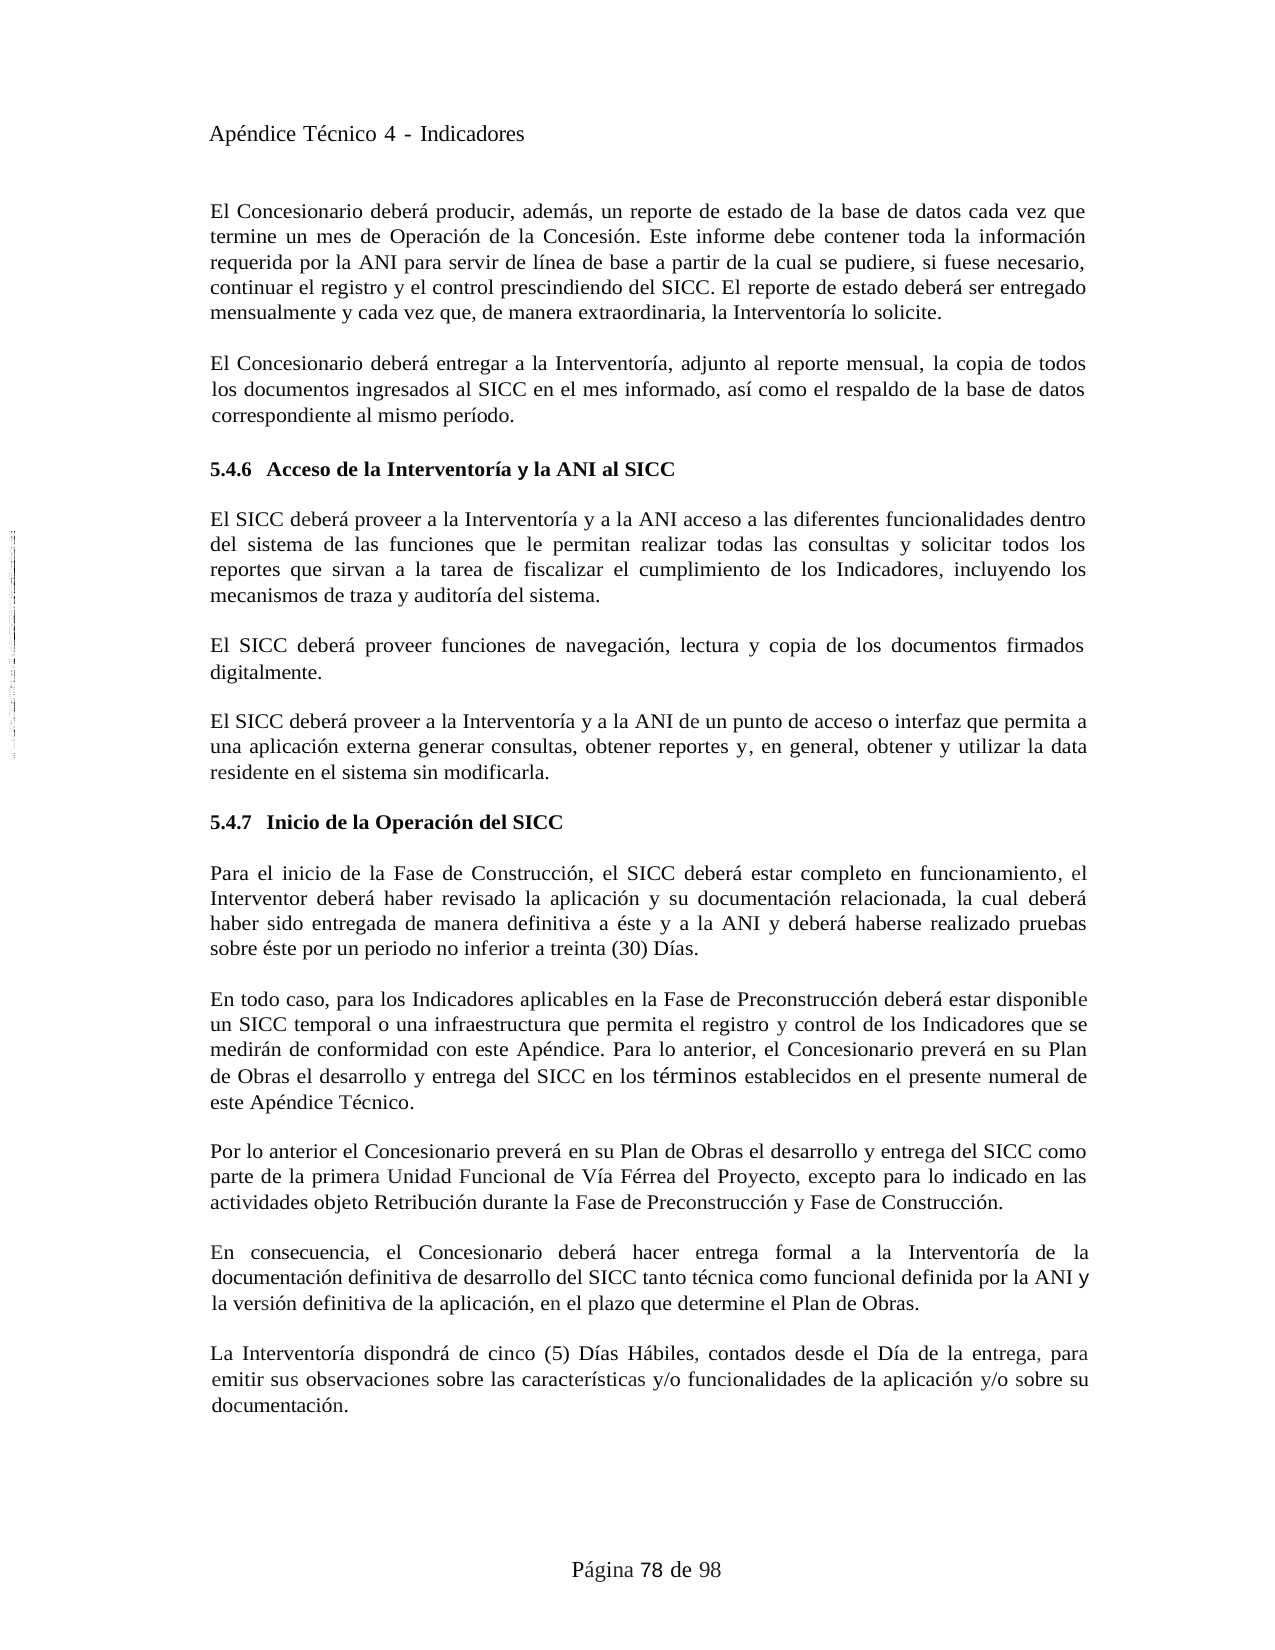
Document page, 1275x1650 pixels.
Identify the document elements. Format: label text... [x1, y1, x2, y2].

subtitle Acceso de la Interventoría y la ANI al SICC [210, 457, 1194, 481]
text El Concesionario deberá producir, además, un reporte de estado de la base de datos cada vez que termine un mes de Operación de la Concesión. Este informe debe contener toda la información requerida por la ANI para servir de línea de base a partir de la cual se pudiere, si fuese necesario, continuar el registro y el control prescindiendo del SICC. El reporte de estado deberá ser entregado mensualmente y cada vez que, de manera extraordinaria, la Interventoría lo solicite. [210, 199, 1087, 324]
text El SICC deberá proveer a la Interventoría y a la ANI de un punto de acceso o interfaz que permita a una aplicación externa generar consultas, obtener reportes y, en general, obtener y utilizar la data residente en el sistema sin modificarla. [210, 709, 1088, 784]
text Por lo anterior el Concesionario preverá en su Plan de Obras el desarrollo y entrega del SICC como parte de la primera Unidad Funcional de Vía Férrea del Proyecto, excepto para lo indicado en las actividades objeto Retribución durante la Fase de Preconstrucción y Fase de Construcción. [210, 1139, 1087, 1214]
text El Concesionario deberá entregar a la Interventoría, adjunto al reporte mensual, la copia de todos los documentos ingresados al SICC en el mes informado, así como el respaldo de la base de datos correspondiente al mismo período. [210, 351, 1086, 427]
text Para el inicio de la Fase de Construcción, el SICC deberá estar completo en funcionamiento, el Interventor deberá haber revisado la aplicación y su documentación relacionada, la cual deberá haber sido entregada de manera definitiva a éste y a la ANI y deberá haberse realizado pruebas sobre éste por un periodo no inferior a treinta (30) Días. [210, 860, 1087, 960]
text La Interventoría dispondrá de cinco (5) Días Hábiles, contados desde el Día de la entrega, para emitir sus observaciones sobre las características y/o funcionalidades de la aplicación y/o sobre su documentación. [210, 1341, 1089, 1417]
picture [8, 531, 15, 760]
subtitle Inicio de la Operación del SICC [210, 810, 1194, 834]
text El SICC deberá proveer funciones de navegación, lectura y copia de los documentos firmados digitalmente. [210, 633, 1086, 684]
text En consecuencia, el Concesionario deberá hacer entrega formal a la Interventoría de la documentación definitiva de desarrollo del SICC tanto técnica como funcional definida por la ANI y la versión definitiva de la aplicación, en el plazo que determine el Plan de Obras. [210, 1240, 1089, 1314]
text En todo caso, para los Indicadores aplicables en la Fase de Preconstrucción deberá estar disponible un SICC temporal o una infraestructura que permita el registro y control de los Indicadores que se medirán de conformidad con este Apéndice. Para lo anterior, el Concesionario preverá en su Plan de Obras el desarrollo y entrega del SICC en los términos establecidos en el presente numeral de este Apéndice Técnico. [210, 987, 1088, 1114]
text El SICC deberá proveer a la Interventoría y a la ANI acceso a las diferentes funcionalidades dentro del sistema de las funciones que le permitan realizar todas las consultas y solicitar todos los reportes que sirvan a la tarea de fiscalizar el cumplimiento de los Indicadores, incluyendo los mecanismos de traza y auditoría del sistema. [210, 506, 1086, 607]
